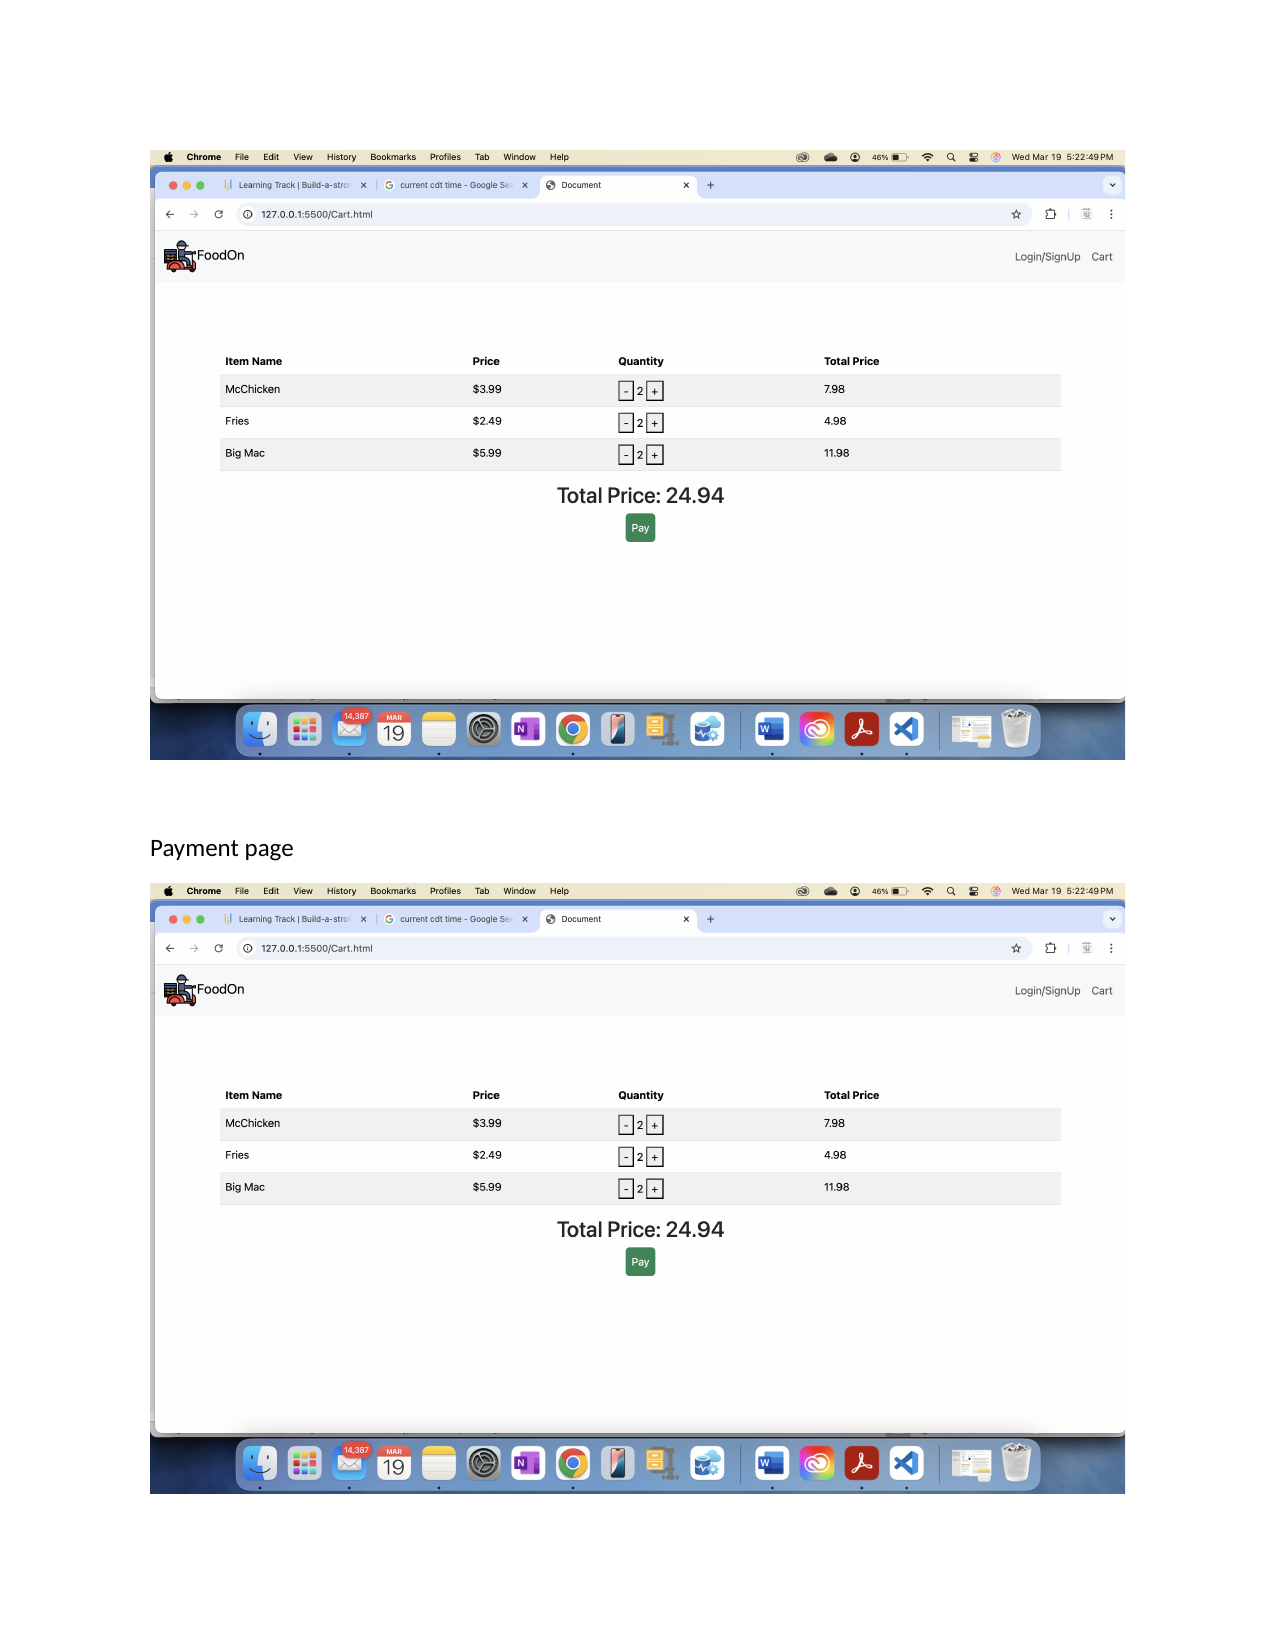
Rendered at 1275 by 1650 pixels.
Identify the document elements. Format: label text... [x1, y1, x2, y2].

picture [150, 150, 1125, 760]
text Payment page [150, 832, 1125, 863]
picture [150, 883, 1125, 1494]
